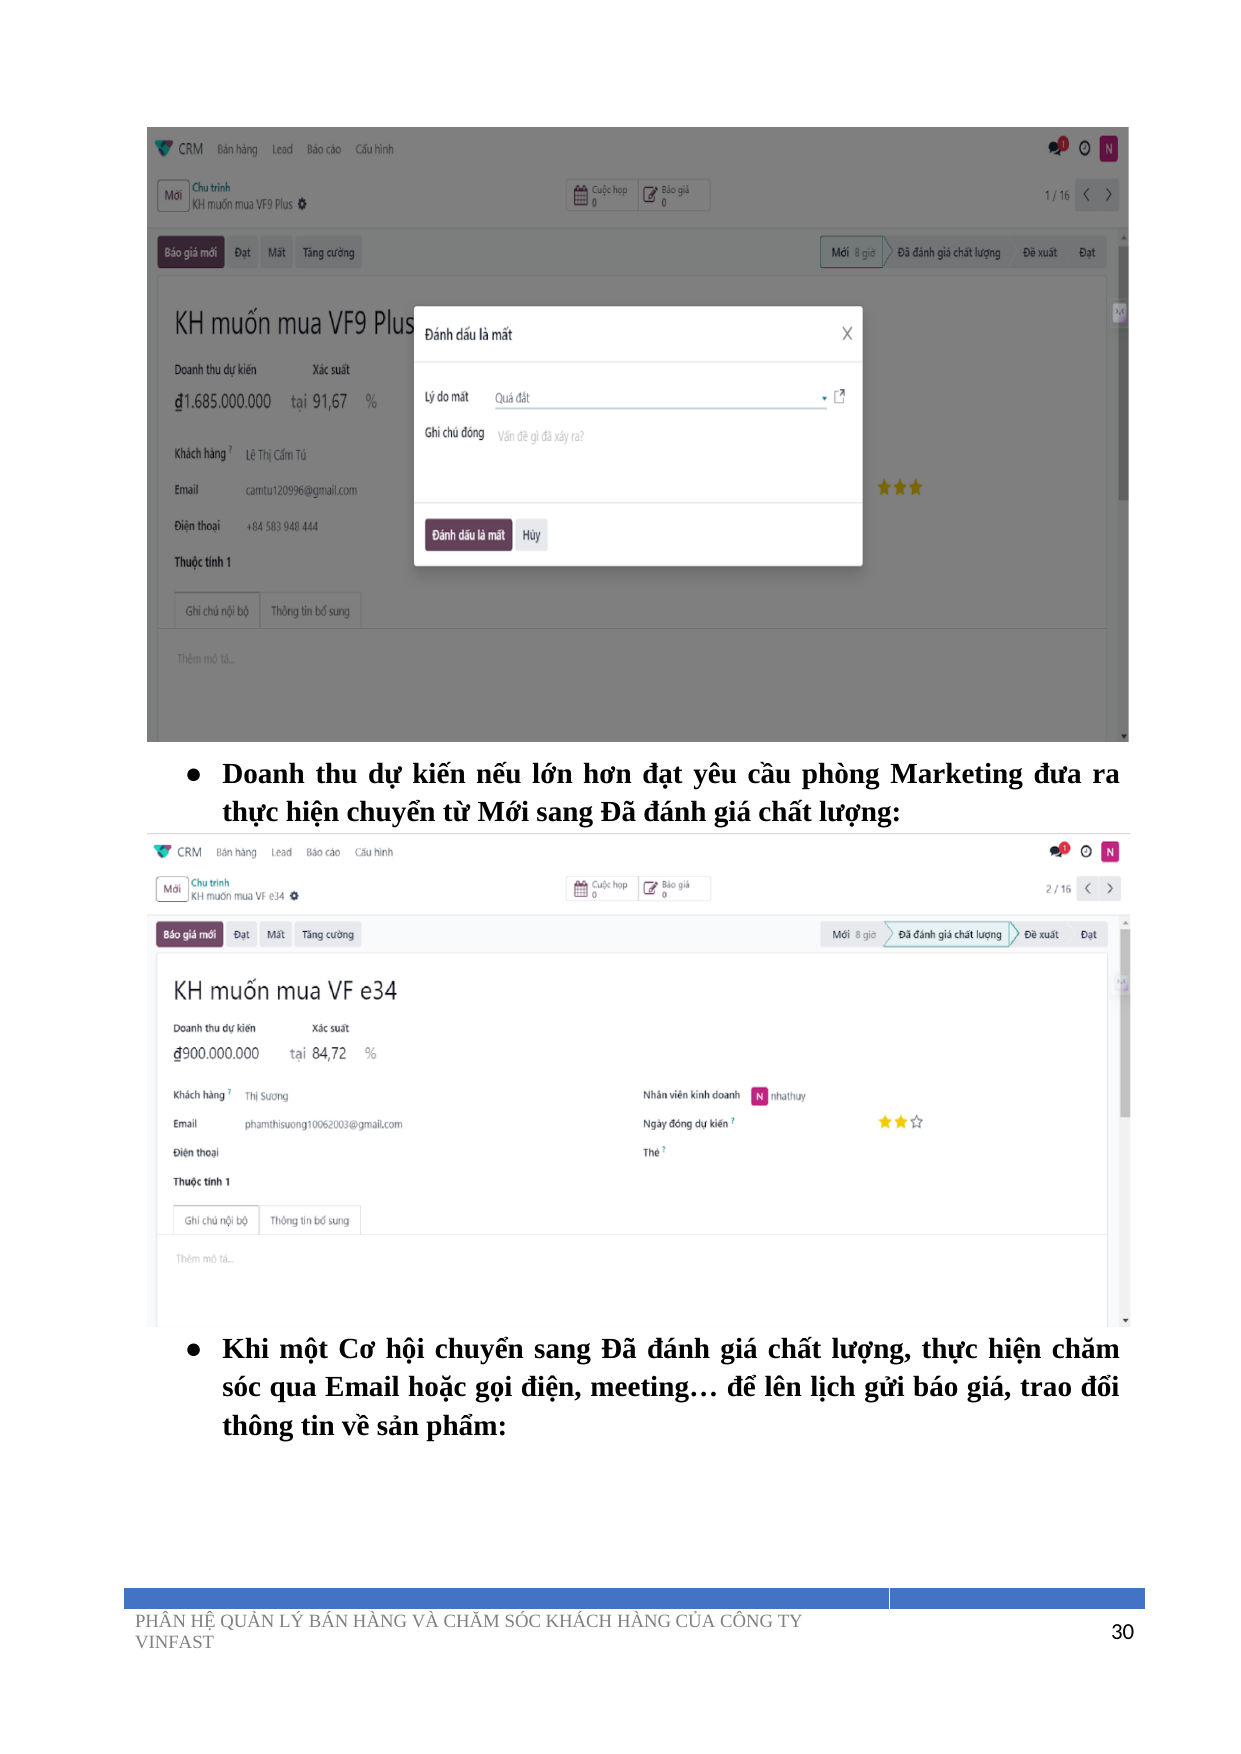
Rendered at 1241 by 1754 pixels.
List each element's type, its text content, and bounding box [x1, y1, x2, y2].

picture [147, 127, 1129, 742]
list Doanh thu dự kiến nếu lớn hơn đạt yêu cầu phòng Marketing đưa ra thực hiện chuyển từ Mới sang Đã đánh giá chất lượng: [184, 756, 1122, 828]
picture [147, 833, 1131, 1327]
list Khi một Cơ hội chuyển sang Đã đánh giá chất lượng, thực hiện chăm sóc qua Email hoặc gọi điện, meeting… để lên lịch gửi báo giá, trao đổi thông tin về sản phẩm: [184, 1331, 1122, 1442]
